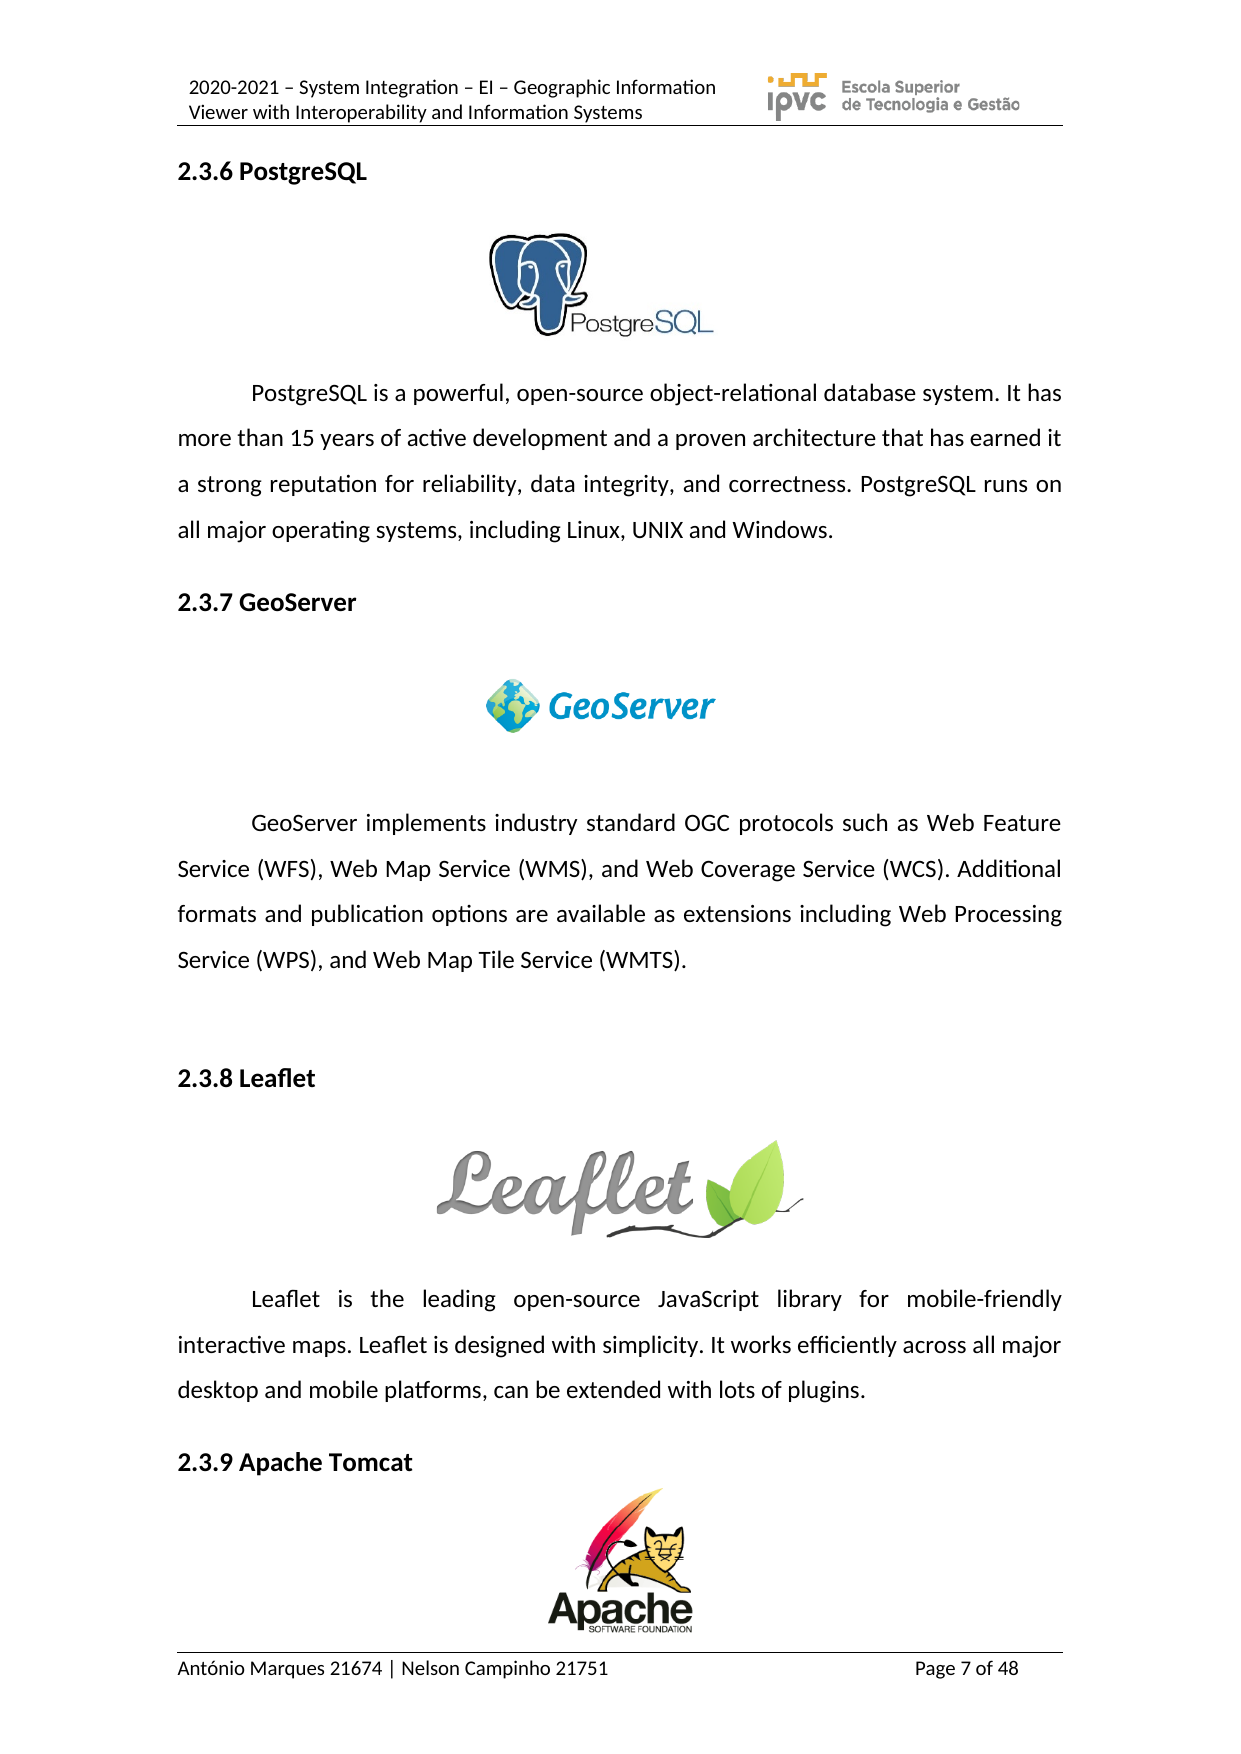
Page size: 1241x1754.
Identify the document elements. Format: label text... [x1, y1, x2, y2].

subtitle 2.3.7 GeoServer [177, 585, 1063, 618]
picture [483, 225, 718, 343]
subtitle 2.3.9 Apache Tomcat [177, 1445, 1063, 1478]
list GeoServer implements industry standard OGC protocols such as Web Feature Service (WFS), Web Map Service (WMS), and Web Coverage Service (WCS). Additional formats and publication options are available as extensions including Web Processing Service (WPS), and Web Map Tile Service (WMTS). [177, 807, 1063, 975]
list PostgreSQL is a powerful, open-source object-relational database system. It has more than 15 years of active development and a proven architecture that has earned it a strong reputation for reliability, data integrity, and correctness. PostgreSQL runs on all major operating systems, including Linux, UNIX and Windows. [177, 377, 1063, 544]
picture [767, 73, 1020, 121]
picture [459, 628, 742, 786]
subtitle 2.3.6 PostgreSQL [177, 154, 1063, 187]
picture [436, 1140, 804, 1238]
picture [546, 1485, 695, 1634]
list Leaflet is the leading open-source JavaScript library for mobile-friendly interactive maps. Leaflet is designed with simplicity. It works efficiently across all major desktop and mobile platforms, can be extended with lots of plugins. [177, 1283, 1063, 1405]
subtitle 2.3.8 Leaflet [177, 1061, 1063, 1094]
